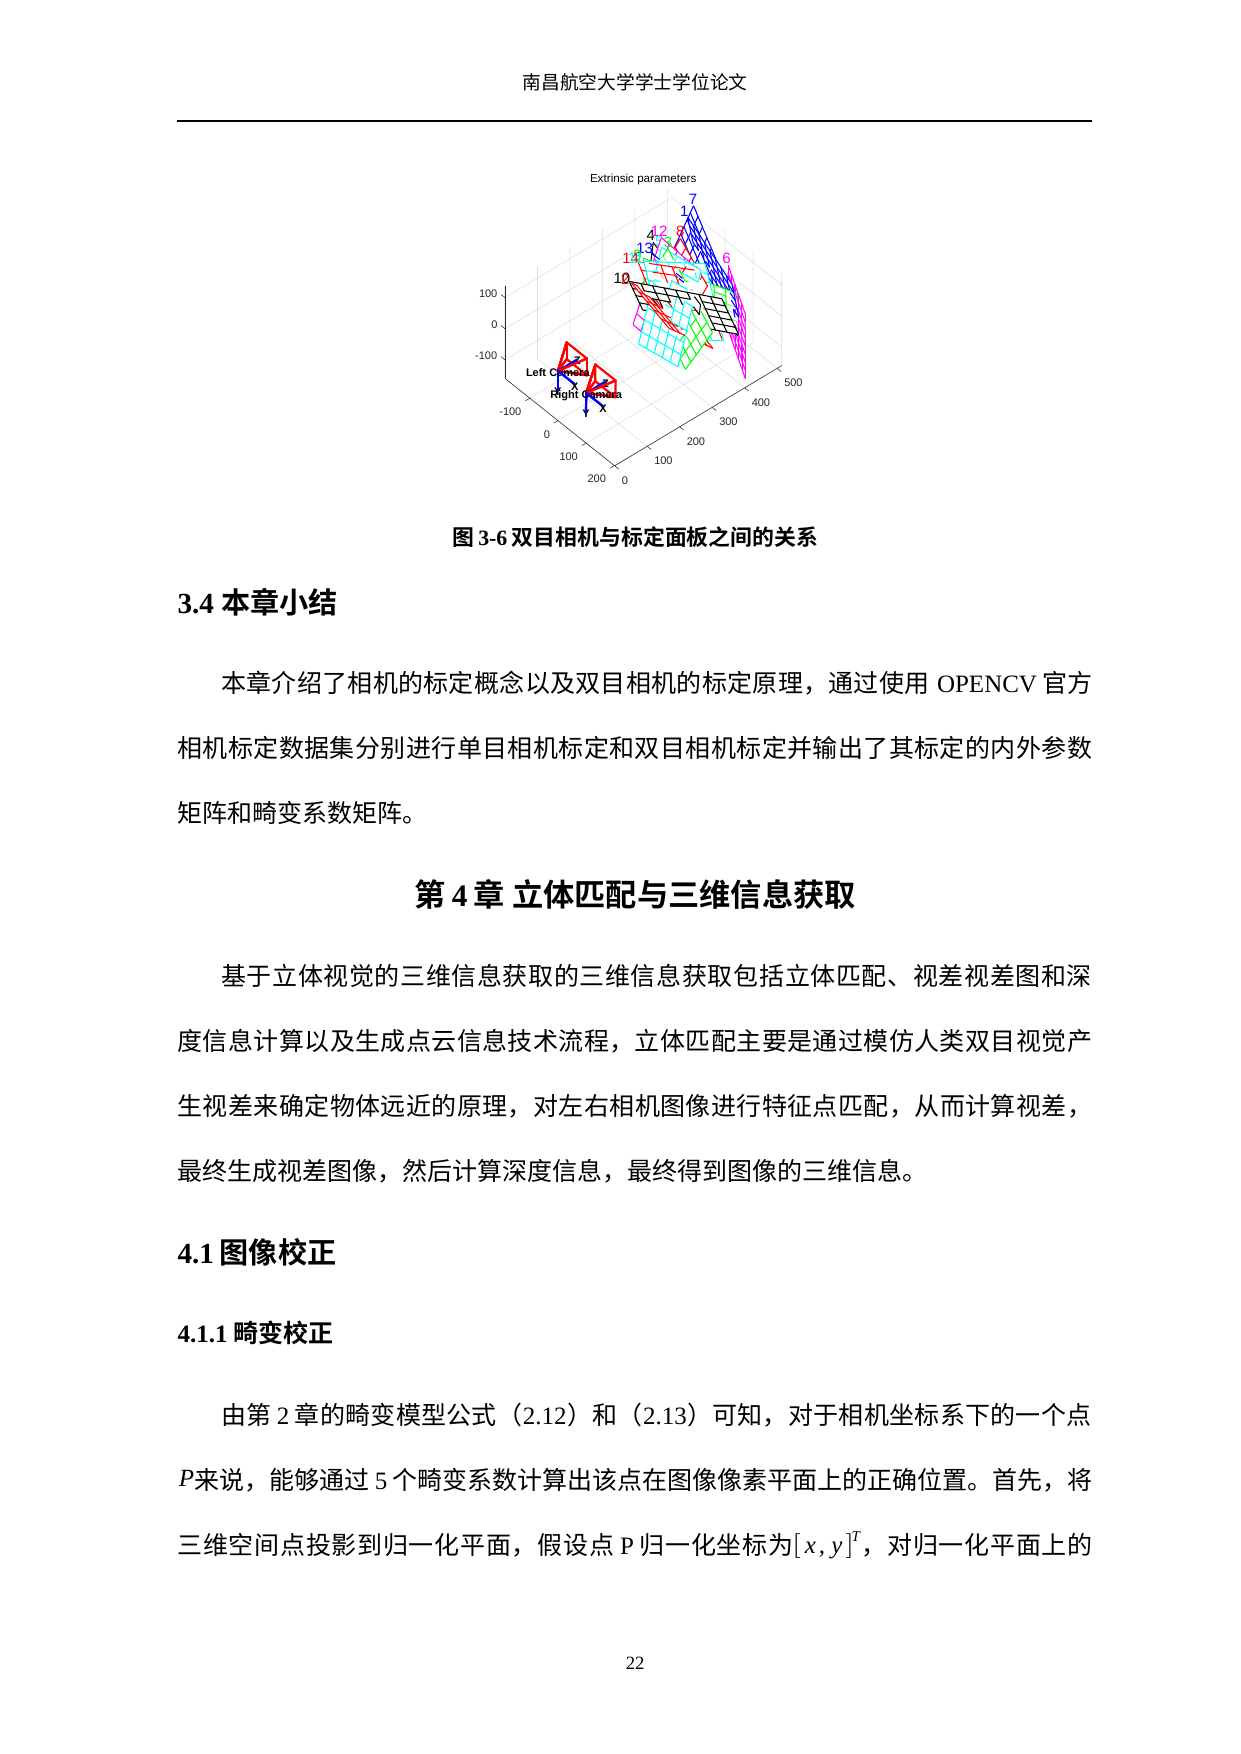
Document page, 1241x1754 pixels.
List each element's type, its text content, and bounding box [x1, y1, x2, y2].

text 本章介绍了相机的标定概念以及双目相机的标定原理，通过使用OPENCV官方相机标定数据集分别进行单目相机标定和双目相机标定并输出了其标定的内外参数矩阵和畸变系数矩阵。 [177, 649, 1092, 844]
subtitle 第4章 立体匹配与三维信息获取 [177, 861, 1092, 926]
text 基于立体视觉的三维信息获取的三维信息获取包括立体匹配、视差视差图和深度信息计算以及生成点云信息技术流程，立体匹配主要是通过模仿人类双目视觉产生视差来确定物体远近的原理，对左右相机图像进行特征点匹配，从而计算视差，最终生成视差图像，然后计算深度信息，最终得到图像的三维信息。 [177, 942, 1092, 1202]
text 图3-6双目相机与标定面板之间的关系 [177, 519, 1092, 552]
text 4.1.1 畸变校正 [177, 1299, 1092, 1364]
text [177, 1381, 1092, 1576]
text 3.4 本章小结 [177, 568, 1092, 633]
text 4.1图像校正 [177, 1218, 1092, 1283]
